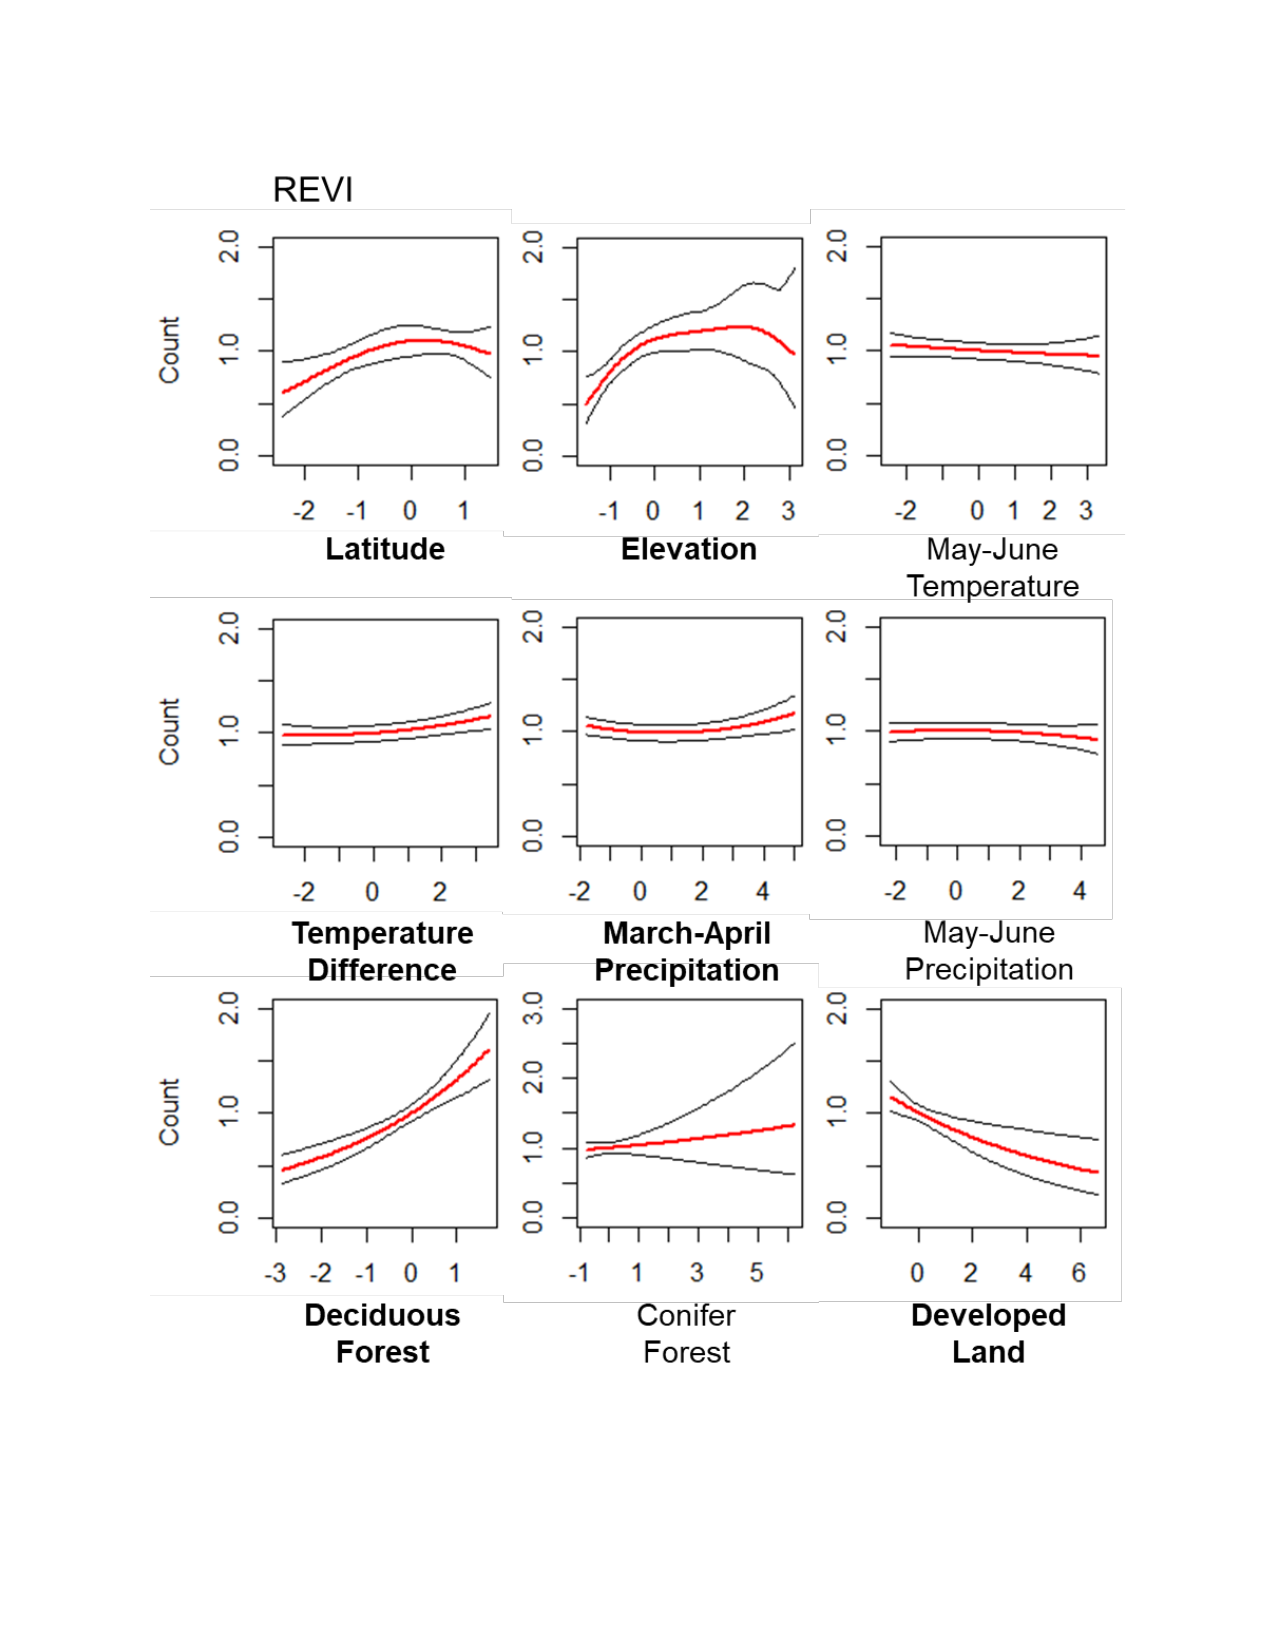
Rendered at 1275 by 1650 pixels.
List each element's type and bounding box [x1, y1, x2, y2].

picture [150, 150, 1125, 1389]
